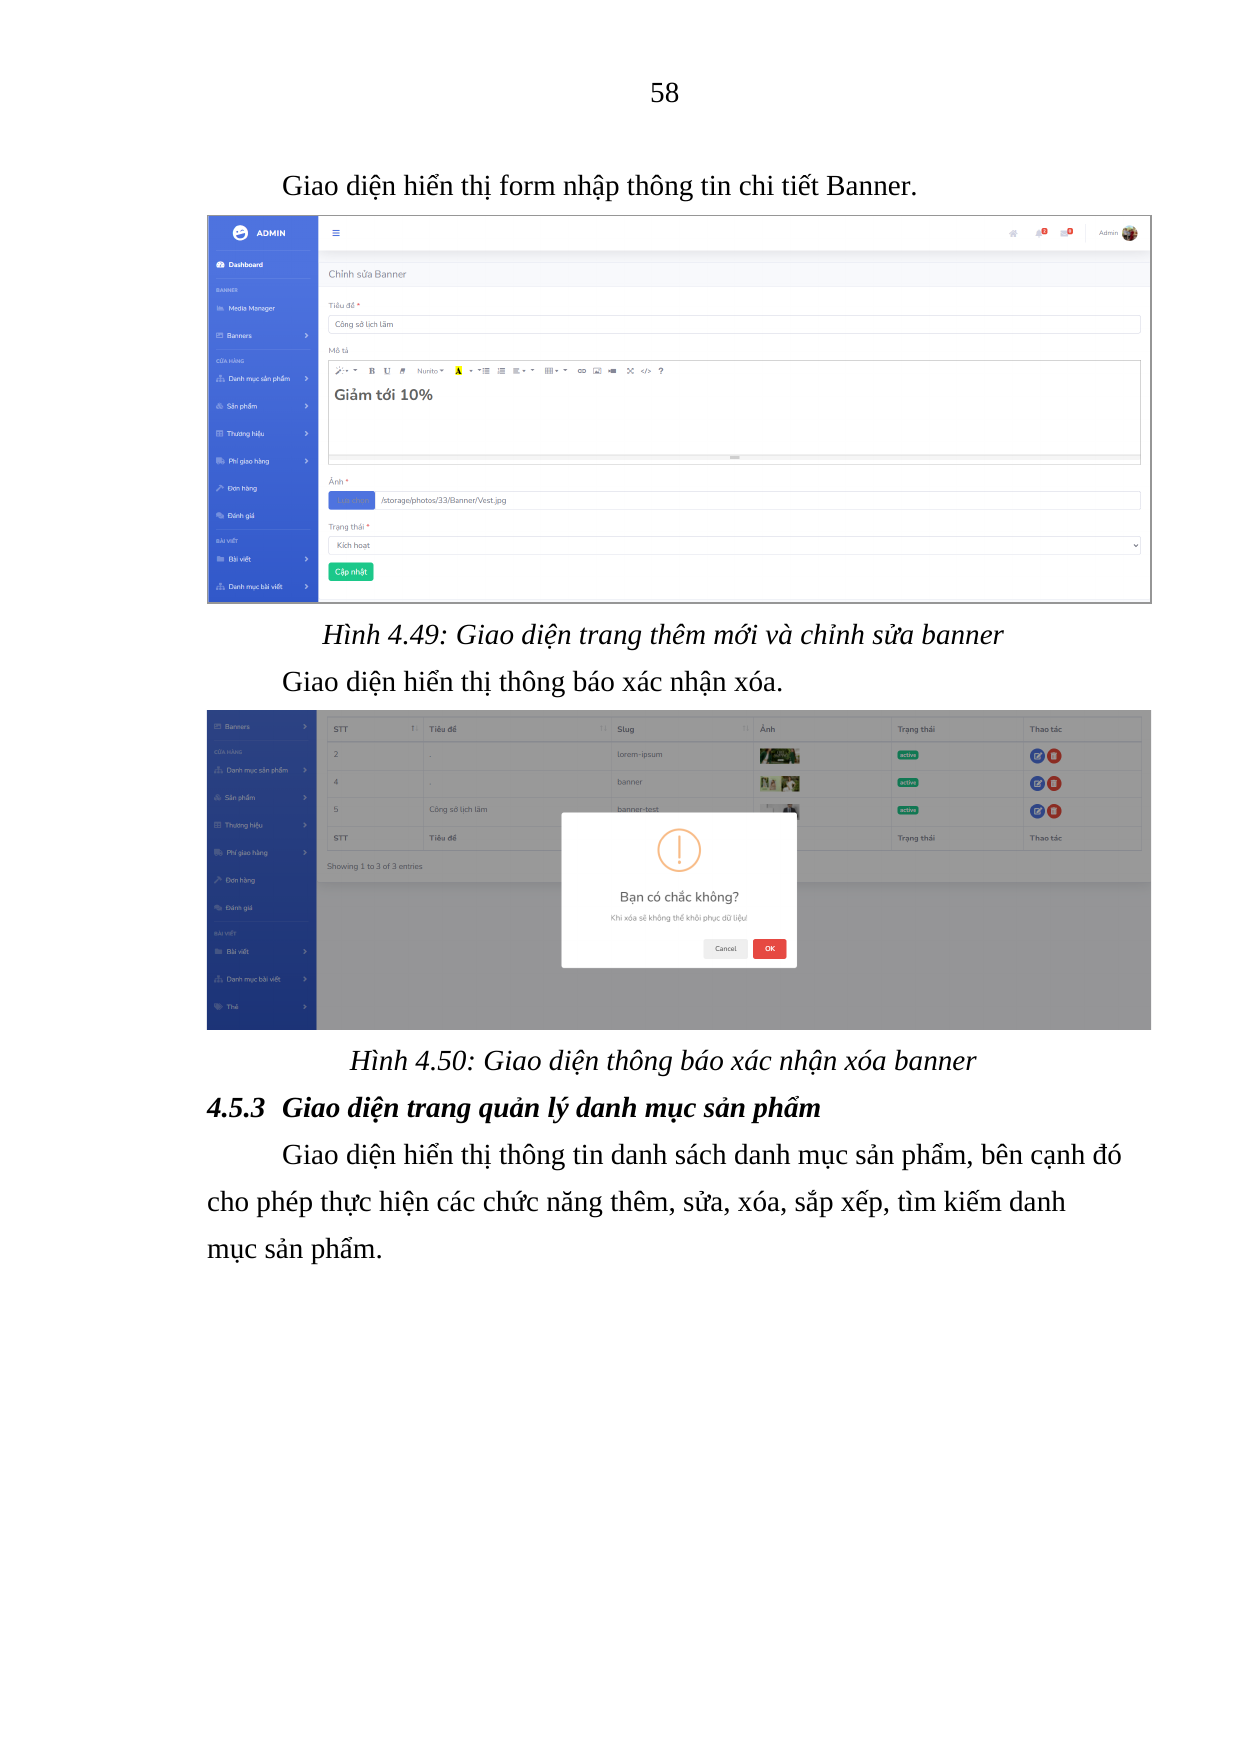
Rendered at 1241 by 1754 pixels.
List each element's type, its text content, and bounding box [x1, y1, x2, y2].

text Giao diện hiển thị thông báo xác nhận xóa. [207, 664, 1122, 697]
picture [206, 710, 1152, 1030]
picture [208, 216, 1150, 602]
text Giao diện hiển thị thông tin danh sách danh mục sản phẩm, bên cạnh đó cho phép thực hiện các chức năng thêm, sửa, xóa, sắp xếp, tìm kiếm danh mục sản phẩm. [207, 1137, 1122, 1264]
subtitle Giao diện trang quản lý danh mục sản phẩm [207, 1090, 1122, 1124]
text Giao diện hiển thị form nhập thông tin chi tiết Banner. [207, 168, 1122, 201]
